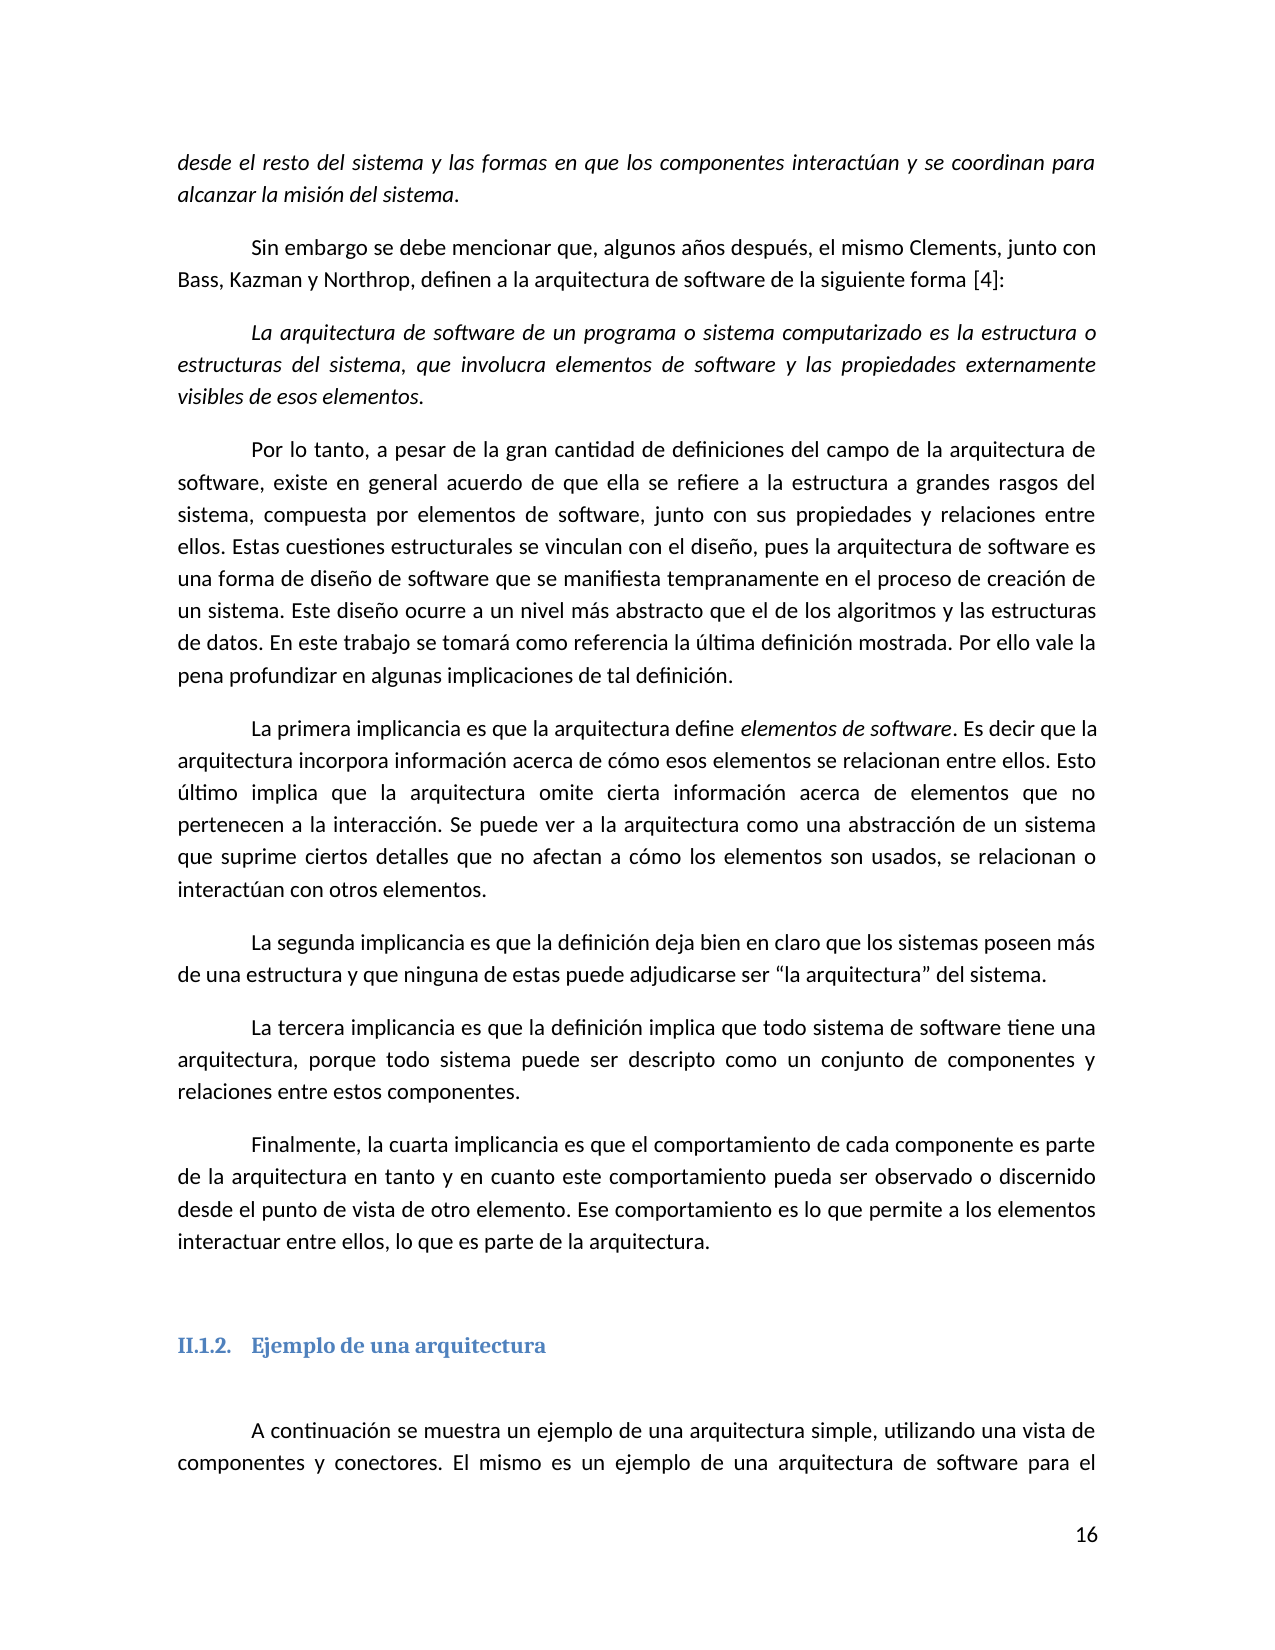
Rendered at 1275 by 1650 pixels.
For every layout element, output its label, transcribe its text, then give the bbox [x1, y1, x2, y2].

text Sin embargo se debe mencionar que, algunos años después, el mismo Clements, junto con Bass, Kazman y Northrop, definen a la arquitectura de software de la siguiente forma : [177, 233, 1098, 293]
text La tercera implicancia es que la definición implica que todo sistema de software tiene una arquitectura, porque todo sistema puede ser descripto como un conjunto de componentes y relaciones entre estos componentes. [177, 1013, 1098, 1105]
text La arquitectura de software de un programa o sistema computarizado es la estructura o estructuras del sistema, que involucra elementos de software y las propiedades externamente visibles de esos elementos. [177, 318, 1098, 410]
text La primera implicancia es que la arquitectura define elementos de software. Es decir que la arquitectura incorpora información acerca de cómo esos elementos se relacionan entre ellos. Esto último implica que la arquitectura omite cierta información acerca de elementos que no pertenecen a la interacción. Se puede ver a la arquitectura como una abstracción de un sistema que suprime ciertos detalles que no afectan a cómo los elementos son usados, se relacionan o interactúan con otros elementos. [177, 714, 1098, 903]
text Por lo tanto, a pesar de la gran cantidad de definiciones del campo de la arquitectura de software, existe en general acuerdo de que ella se refiere a la estructura a grandes rasgos del sistema, compuesta por elementos de software, junto con sus propiedades y relaciones entre ellos. Estas cuestiones estructurales se vinculan con el diseño, pues la arquitectura de software es una forma de diseño de software que se manifiesta tempranamente en el proceso de creación de un sistema. Este diseño ocurre a un nivel más abstracto que el de los algoritmos y las estructuras de datos. En este trabajo se tomará como referencia la última definición mostrada. Por ello vale la pena profundizar en algunas implicaciones de tal definición. [177, 435, 1098, 689]
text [177, 1416, 1098, 1476]
text Finalmente, la cuarta implicancia es que el comportamiento de cada componente es parte de la arquitectura en tanto y en cuanto este comportamiento pueda ser observado o discernido desde el punto de vista de otro elemento. Ese comportamiento es lo que permite a los elementos interactuar entre ellos, lo que es parte de la arquitectura. [177, 1130, 1098, 1255]
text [177, 148, 1098, 208]
subtitle Ejemplo de una arquitectura [177, 1333, 1098, 1359]
text La segunda implicancia es que la definición deja bien en claro que los sistemas poseen más de una estructura y que ninguna de estas puede adjudicarse ser “la arquitectura” del sistema. [177, 928, 1098, 988]
